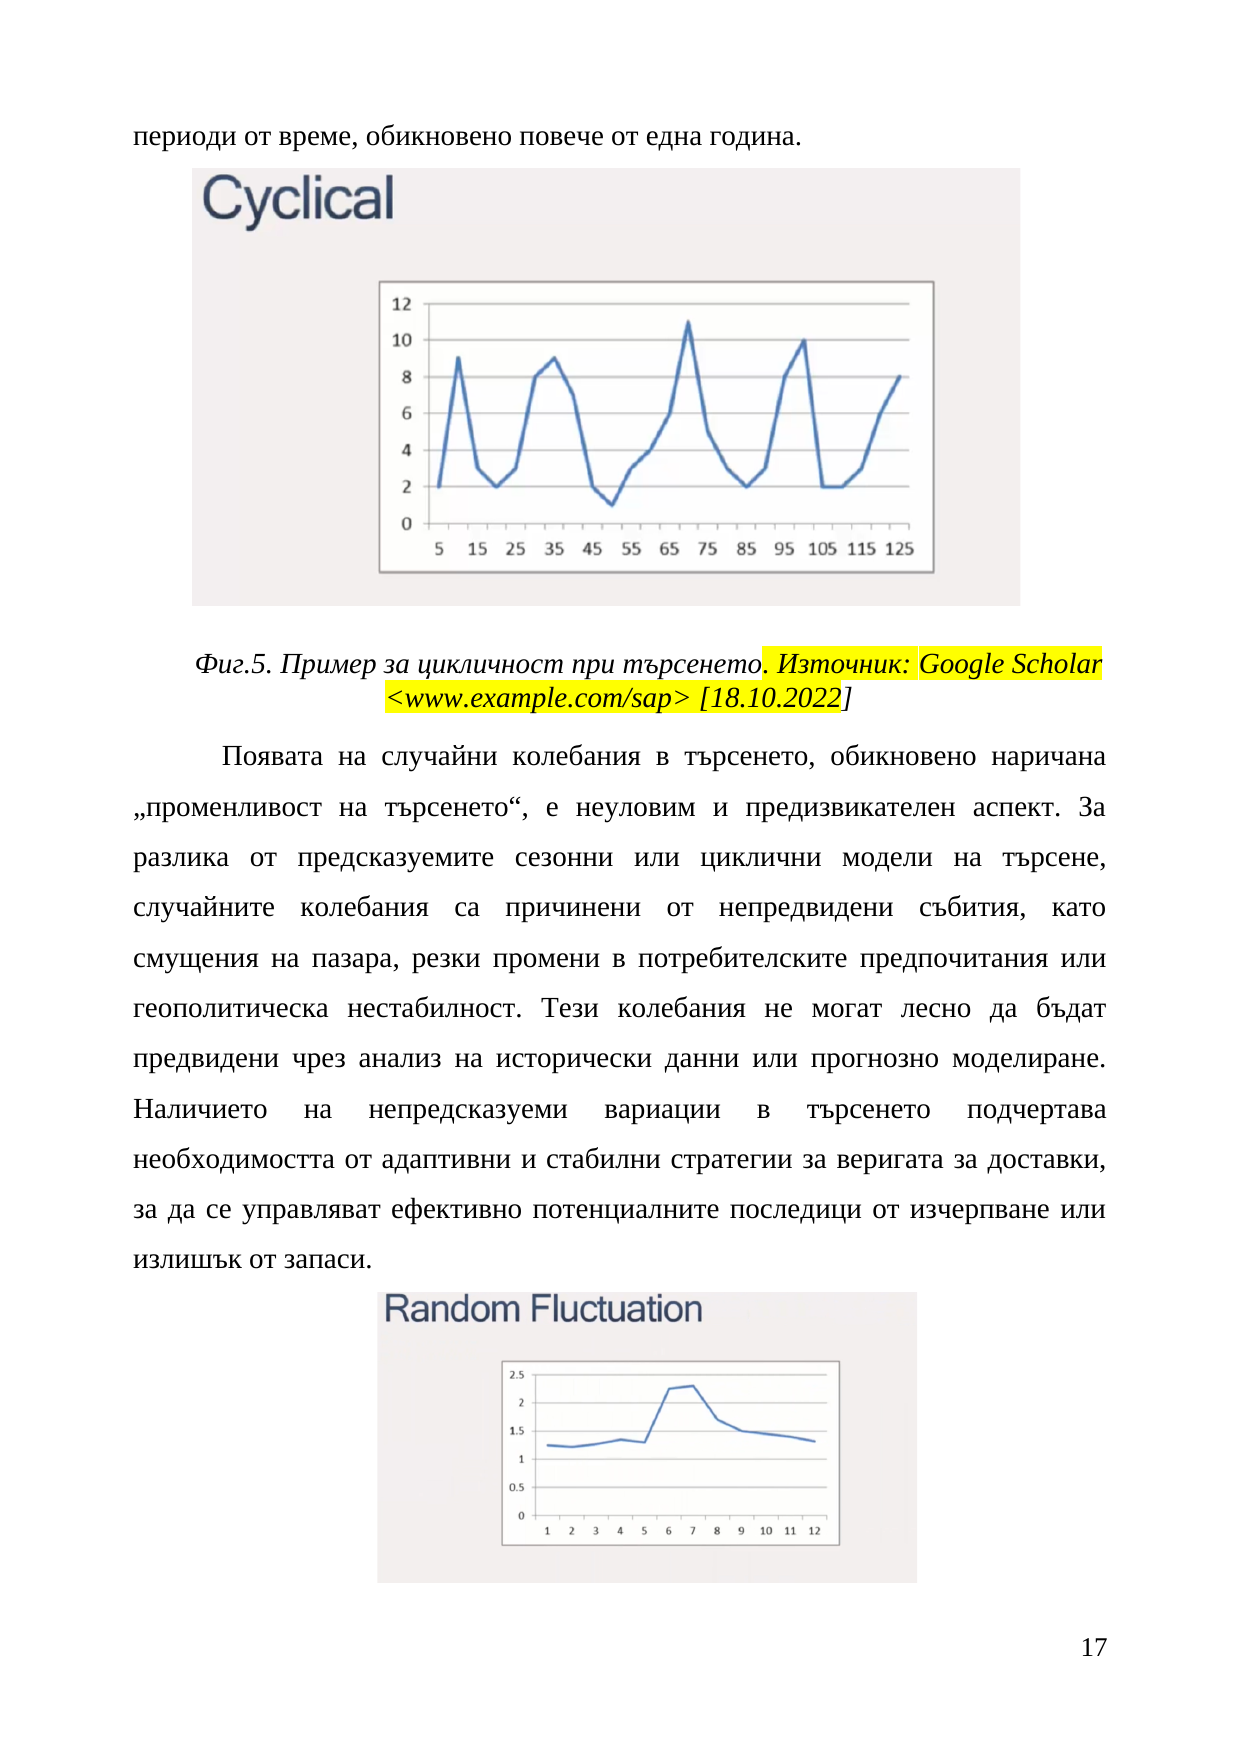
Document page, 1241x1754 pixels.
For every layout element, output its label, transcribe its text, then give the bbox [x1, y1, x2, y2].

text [133, 118, 1107, 152]
picture [377, 1292, 918, 1583]
text Появата на случайни колебания в търсенето, обикновено наричана „променливост на търсенето“, е неуловим и предизвикателен аспект. За разлика от предсказуемите сезонни или циклични модели на търсене, случайните колебания са причинени от непредвидени събития, като смущения на пазара, резки промени в потребителските предпочитания или геополитическа нестабилност. Тези колебания не могат лесно да бъдат предвидени чрез анализ на исторически данни или прогнозно моделиране. Наличието на непредсказуеми вариации в търсенето подчертава необходимостта от адаптивни и стабилни стратегии за веригата за доставки, за да се управляват ефективно потенциалните последици от изчерпване или излишък от запаси. [133, 738, 1107, 1275]
picture [192, 168, 1021, 606]
title Фиг.5. Пример за цикличност при търсенето. Източник: Google Scholar <www.example.com/sap> [18.10.2022] [133, 646, 762, 713]
title Фиг.5. Пример за цикличност при търсенето. Източник: Google Scholar <www.example.com/sap> [18.10.2022] [841, 646, 1107, 713]
